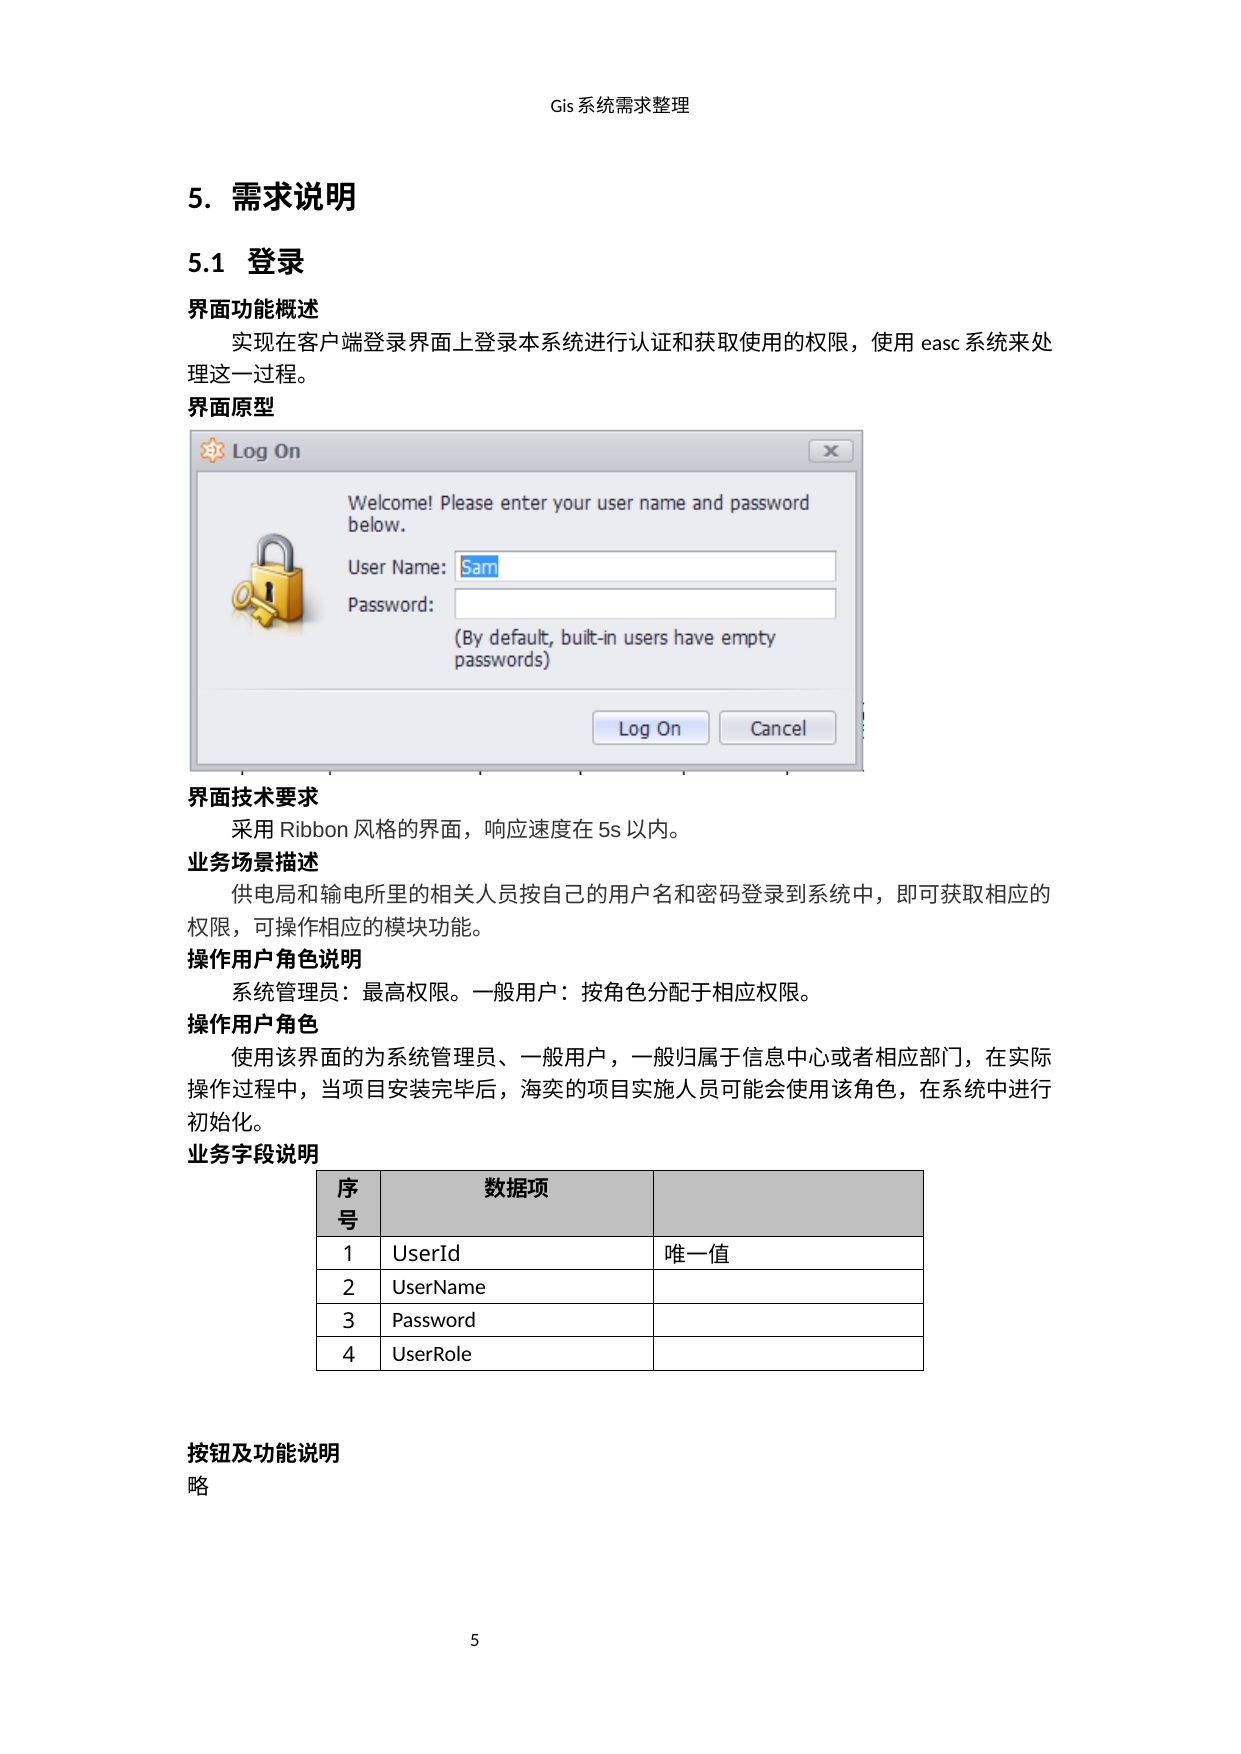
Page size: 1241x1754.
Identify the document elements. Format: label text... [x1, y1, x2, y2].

text 业务场景描述 [187, 844, 1053, 877]
table_cell Password [381, 1304, 653, 1336]
text 界面功能概述 [187, 292, 1053, 324]
text 实现在客户端登录界面上登录本系统进行认证和获取使用的权限，使用easc系统来处理这一过程。 [187, 324, 1053, 389]
table_header 数据项 [381, 1171, 653, 1236]
text 界面技术要求 [187, 779, 1053, 812]
text 操作用户角色说明 [187, 942, 1053, 974]
text 采用Ribbon风格的界面，响应速度在5s以内。 [187, 812, 1053, 844]
text 操作用户角色 [187, 1007, 1053, 1039]
subtitle 需求说明 [187, 162, 1053, 227]
subtitle 登录 [187, 227, 1053, 292]
text 供电局和输电所里的相关人员按自己的用户名和密码登录到系统中，即可获取相应的权限，可操作相应的模块功能。 [187, 877, 1053, 942]
table_cell 2 [317, 1270, 380, 1303]
table_header 序号 [317, 1171, 380, 1236]
text 系统管理员：最高权限。一般用户：按角色分配于相应权限。 [187, 974, 1053, 1007]
table_cell UserId [381, 1237, 653, 1269]
table_cell [654, 1304, 923, 1336]
table_cell 4 [317, 1337, 380, 1370]
table_cell [654, 1270, 923, 1303]
text 按钮及功能说明 [187, 1436, 1053, 1468]
table_cell UserName [381, 1270, 653, 1303]
text 使用该界面的为系统管理员、一般用户，一般归属于信息中心或者相应部门，在实际操作过程中，当项目安装完毕后，海奕的项目实施人员可能会使用该角色，在系统中进行初始化。 [187, 1039, 1053, 1137]
table_cell 1 [317, 1237, 380, 1269]
text 业务字段说明 [187, 1137, 1053, 1169]
text 界面原型 [187, 389, 1053, 422]
text 略 [187, 1468, 1053, 1501]
picture [187, 427, 865, 775]
table_header [654, 1171, 923, 1236]
table_cell [654, 1337, 923, 1370]
table_cell 唯一值 [654, 1237, 923, 1269]
table_cell UserRole [381, 1337, 653, 1370]
table_cell 3 [317, 1304, 380, 1336]
